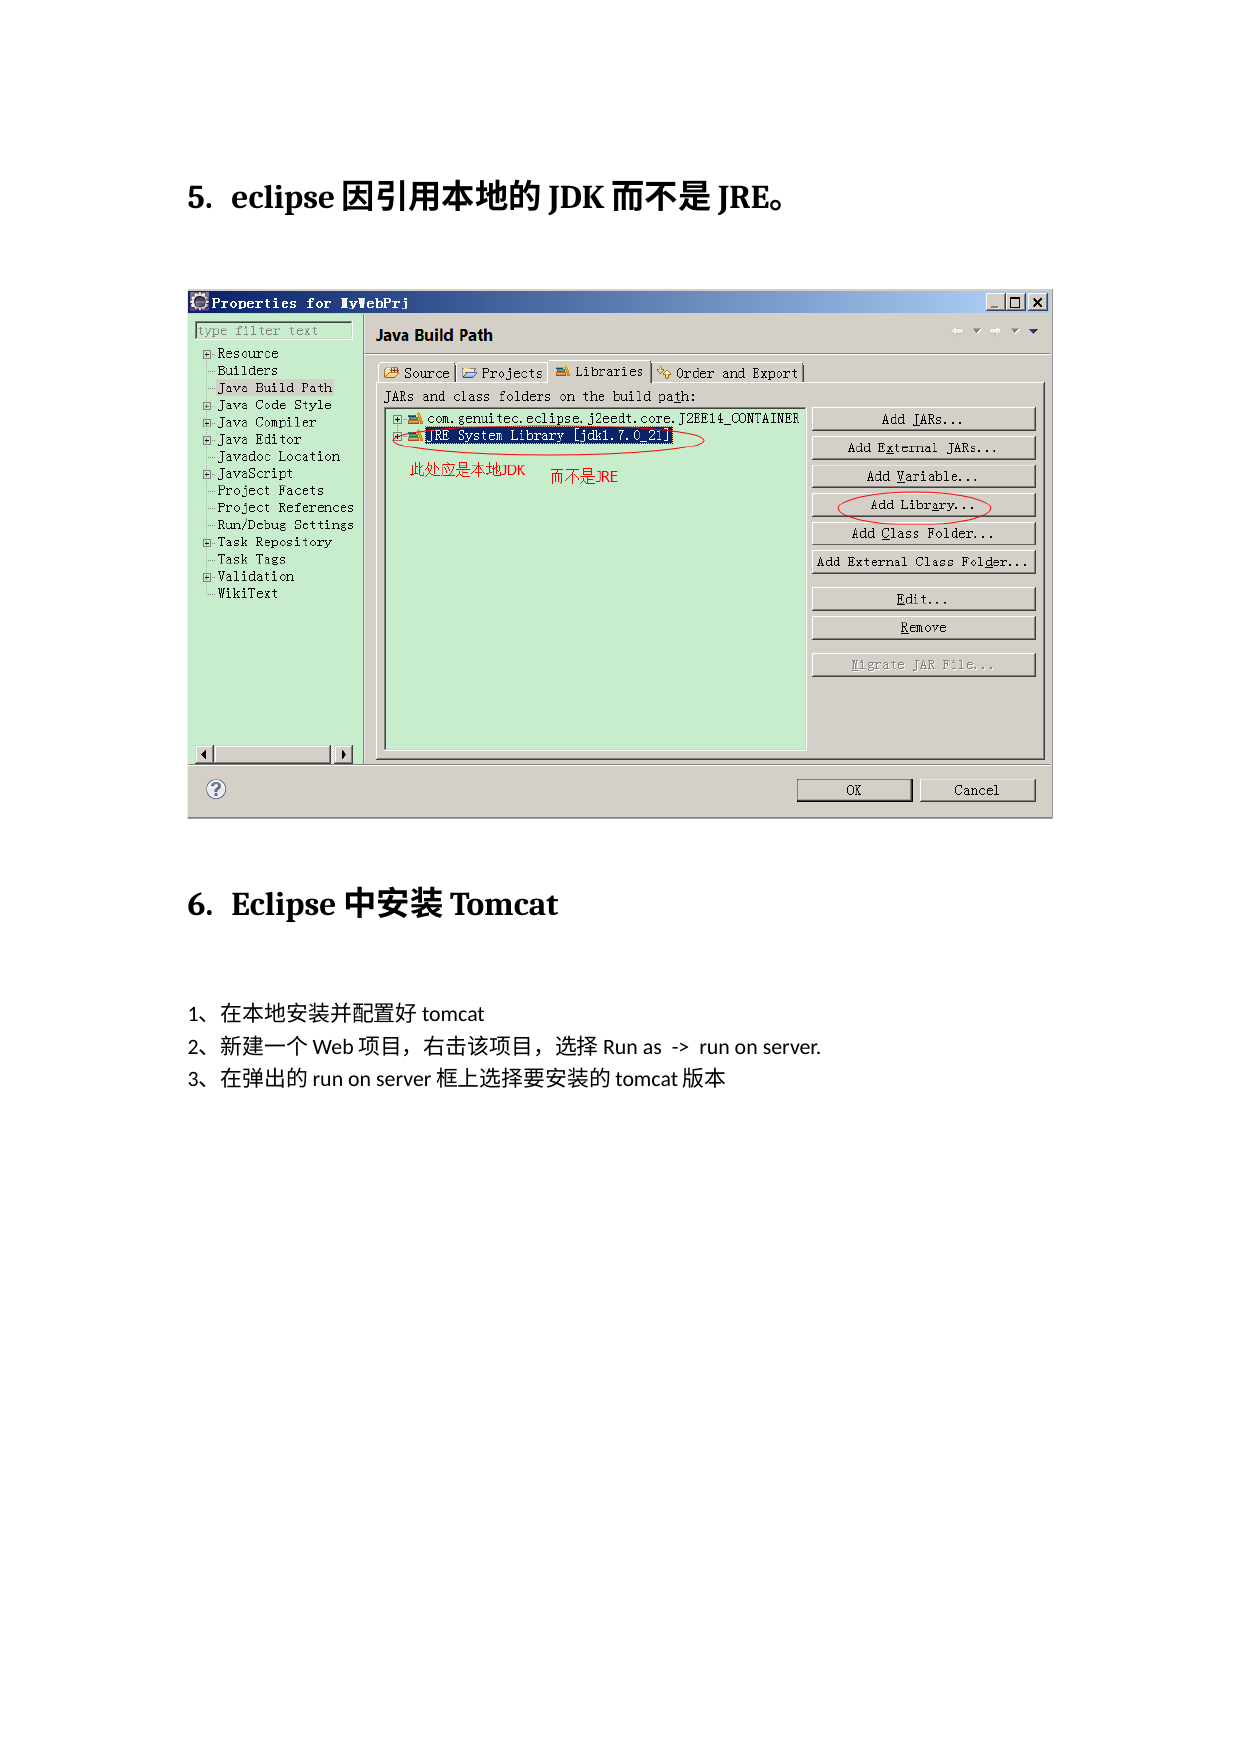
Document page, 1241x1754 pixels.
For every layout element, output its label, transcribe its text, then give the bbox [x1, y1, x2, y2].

text 1、在本地安装并配置好tomcat [187, 996, 1053, 1028]
picture [187, 289, 1053, 819]
subtitle Eclipse中安装Tomcat [187, 869, 1053, 934]
text 3、在弹出的run on server框上选择要安装的tomcat版本 [187, 1061, 1053, 1093]
text 2、新建一个Web项目，右击该项目，选择Run as -> run on server. [187, 1028, 1053, 1061]
subtitle eclipse因引用本地的JDK而不是JRE。 [187, 162, 1053, 227]
